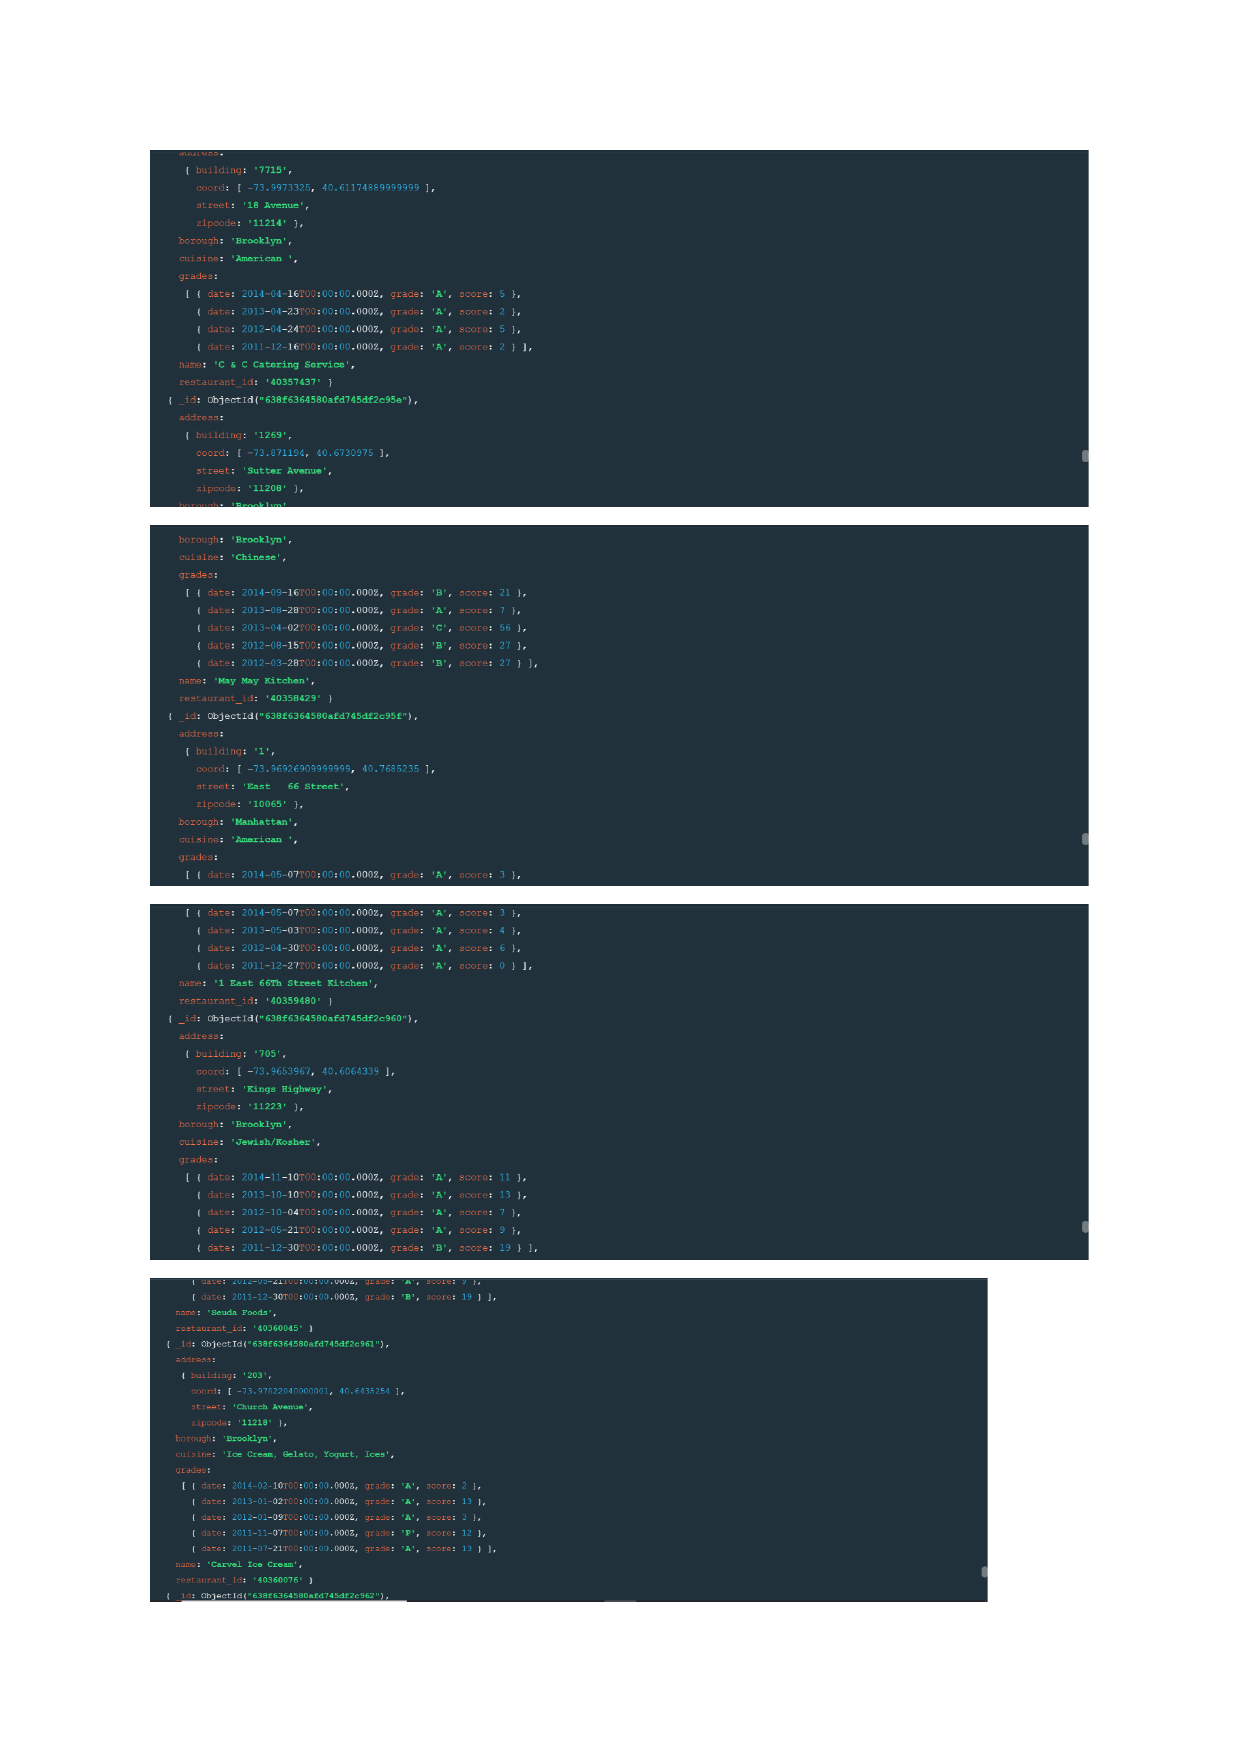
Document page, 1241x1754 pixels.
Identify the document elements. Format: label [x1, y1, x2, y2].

picture [150, 904, 1089, 1260]
picture [150, 525, 1089, 886]
picture [150, 150, 1089, 507]
picture [150, 1278, 988, 1602]
